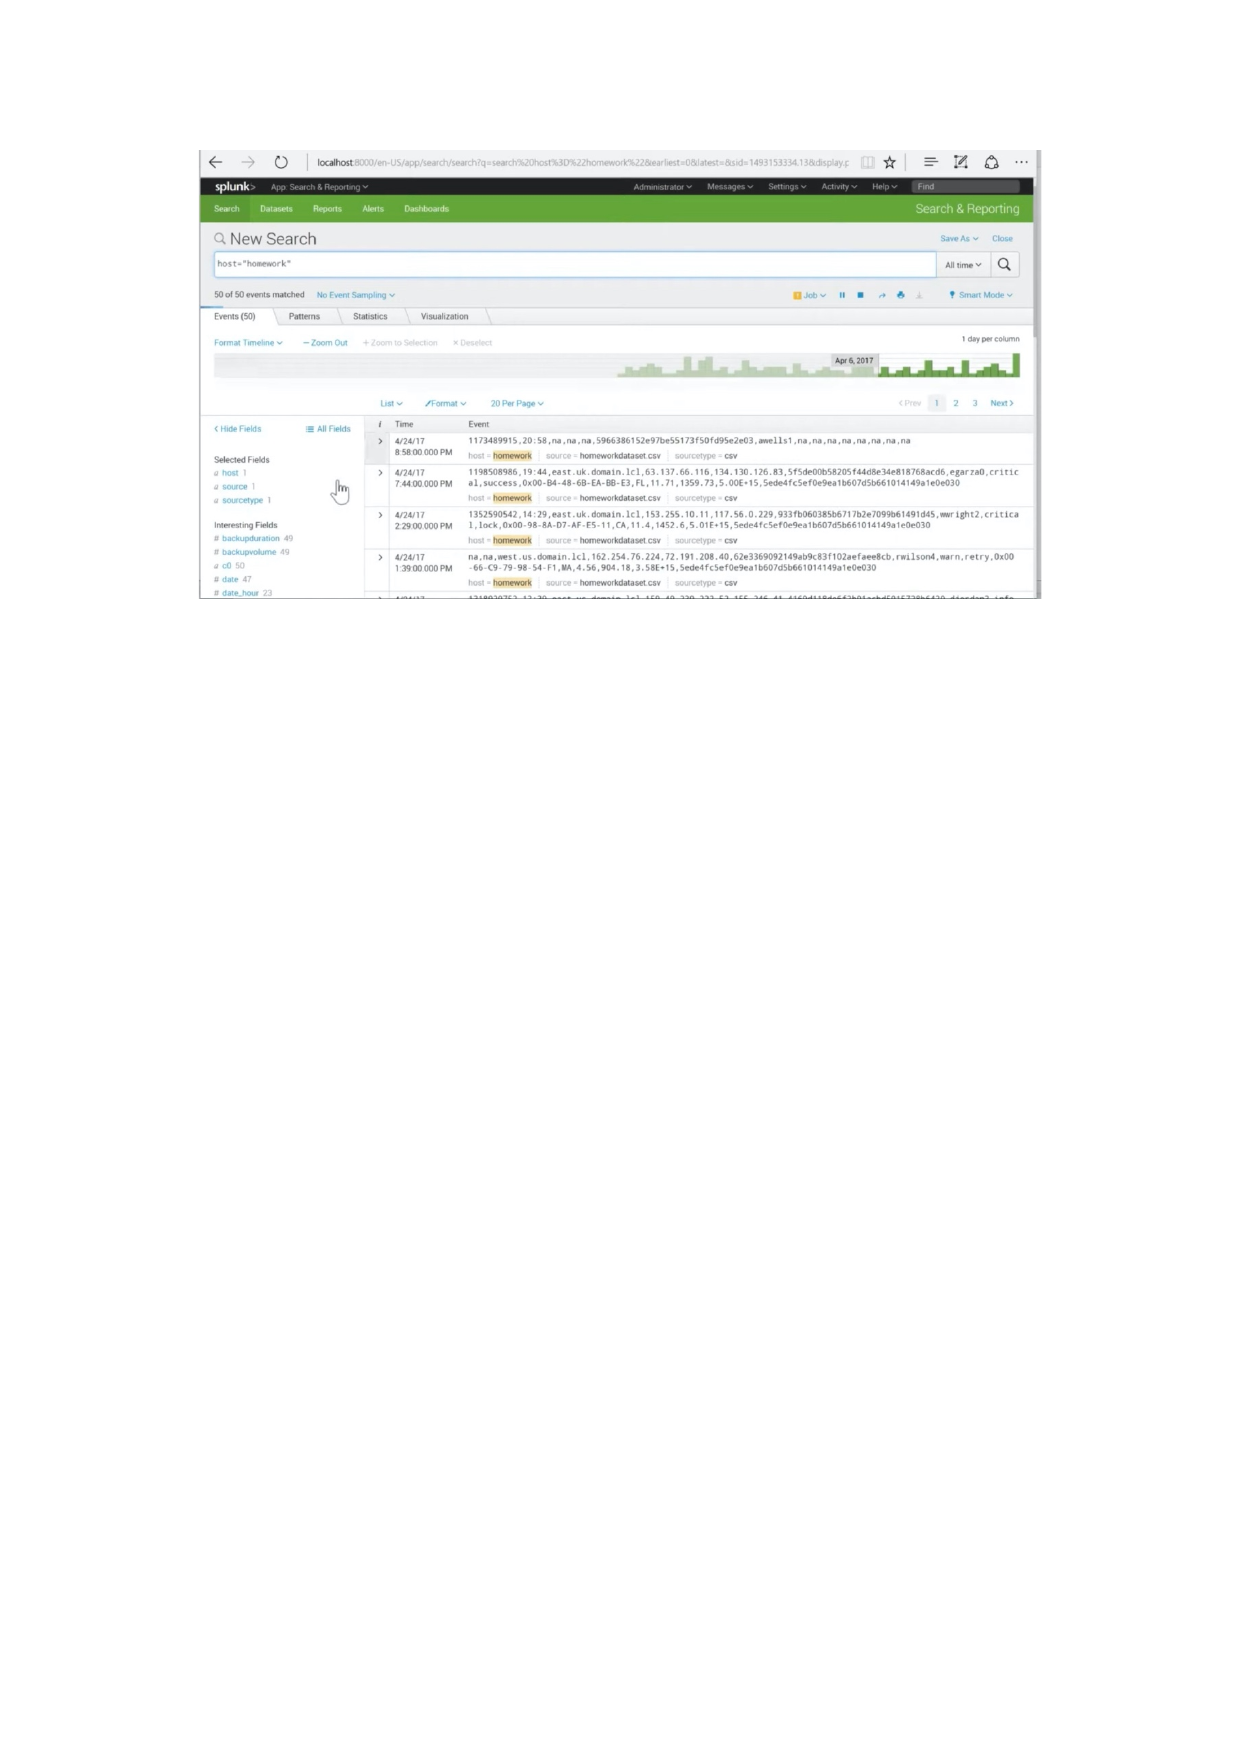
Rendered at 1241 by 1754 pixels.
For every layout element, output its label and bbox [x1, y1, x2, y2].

picture [198, 150, 1042, 599]
